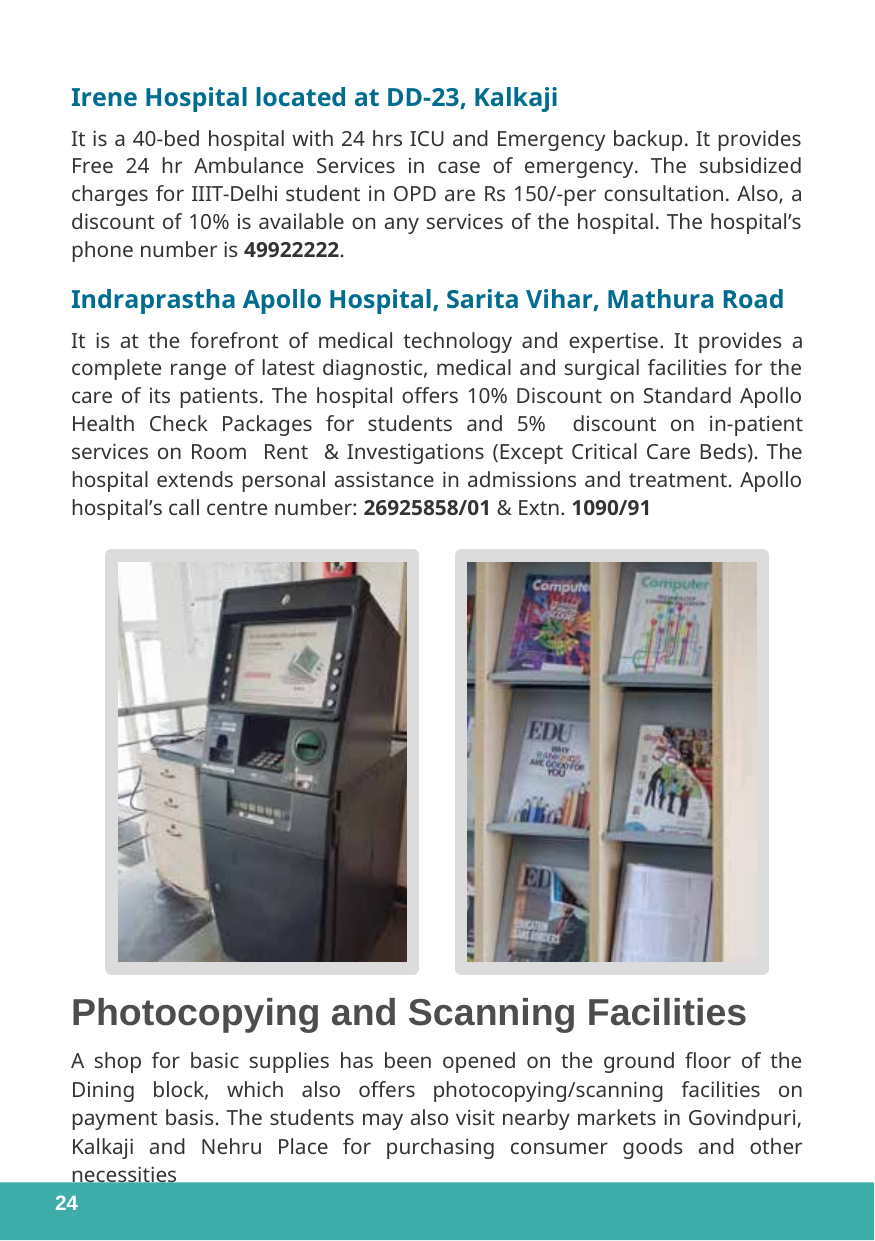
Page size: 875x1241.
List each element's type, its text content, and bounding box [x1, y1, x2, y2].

subtitle Irene Hospital located at DD-23, Kalkaji [71, 80, 839, 114]
text It is at the forefront of medical technology and expertise. It provides a complete range of latest diagnostic, medical and surgical facilities for the care of its patients. The hospital offers 10% Discount on Standard Apollo Health Check Packages for students and 5% discount on in-patient services on Room Rent & Investigations (Except Critical Care Beds). The hospital extends personal assistance in admissions and treatment. Apollo hospital’s call centre number: 26925858/01 & Extn. 1090/91 [71, 326, 804, 521]
subtitle Indraprastha Apollo Hospital, Sarita Vihar, Mathura Road [71, 281, 839, 315]
text It is a 40-bed hospital with 24 hrs ICU and Emergency backup. It provides Free 24 hr Ambulance Services in case of emergency. The subsidized charges for IIIT-Delhi student in OPD are Rs 150/-per consultation. Also, a discount of 10% is available on any services of the hospital. The hospital’s phone number is 49922222. [71, 124, 803, 264]
text A shop for basic supplies has been opened on the ground floor of the Dining block, which also offers photocopying/scanning facilities on payment basis. The students may also visit nearby markets in Govindpuri, Kalkaji and Nehru Place for purchasing consumer goods and other necessities [71, 1047, 803, 1189]
subtitle Photocopying and Scanning Facilities [71, 562, 839, 1034]
